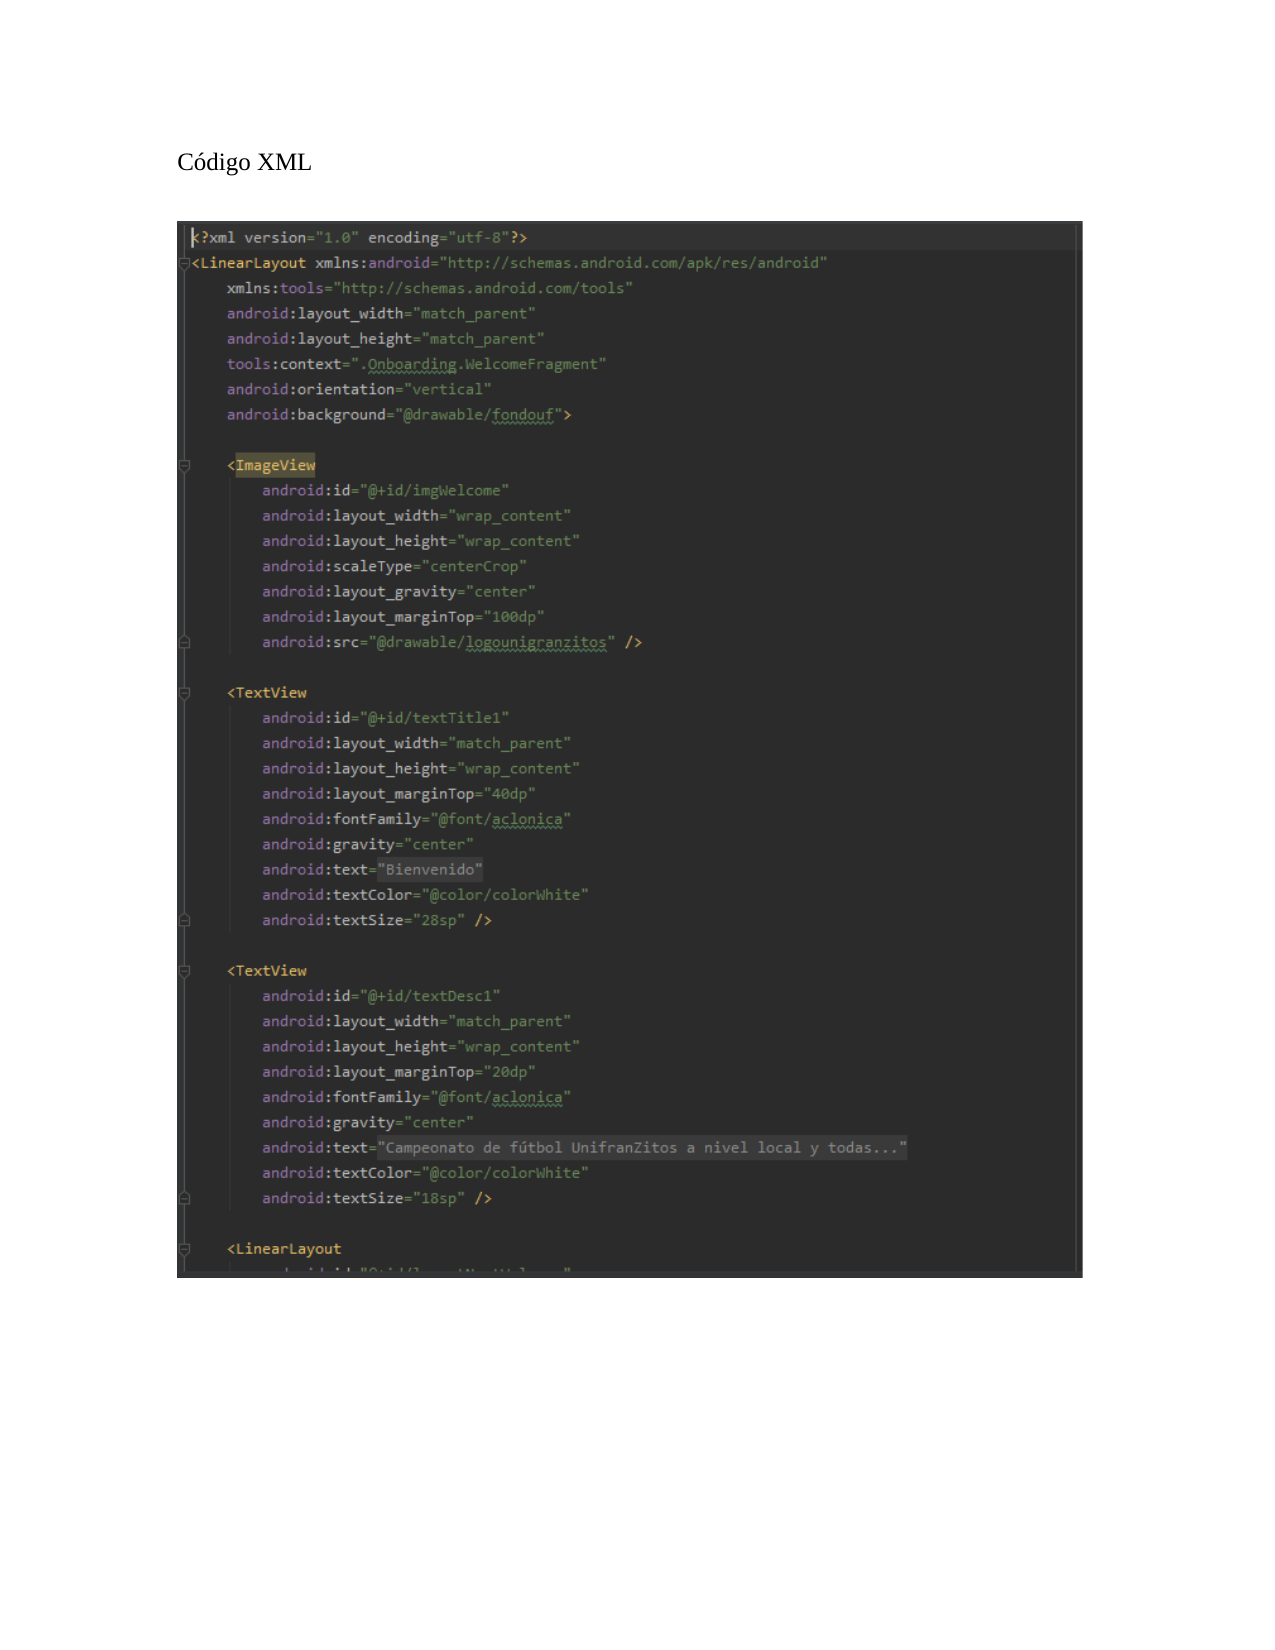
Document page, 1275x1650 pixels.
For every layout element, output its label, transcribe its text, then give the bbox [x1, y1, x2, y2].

text Código XML [177, 147, 1098, 176]
picture [177, 221, 1083, 1278]
